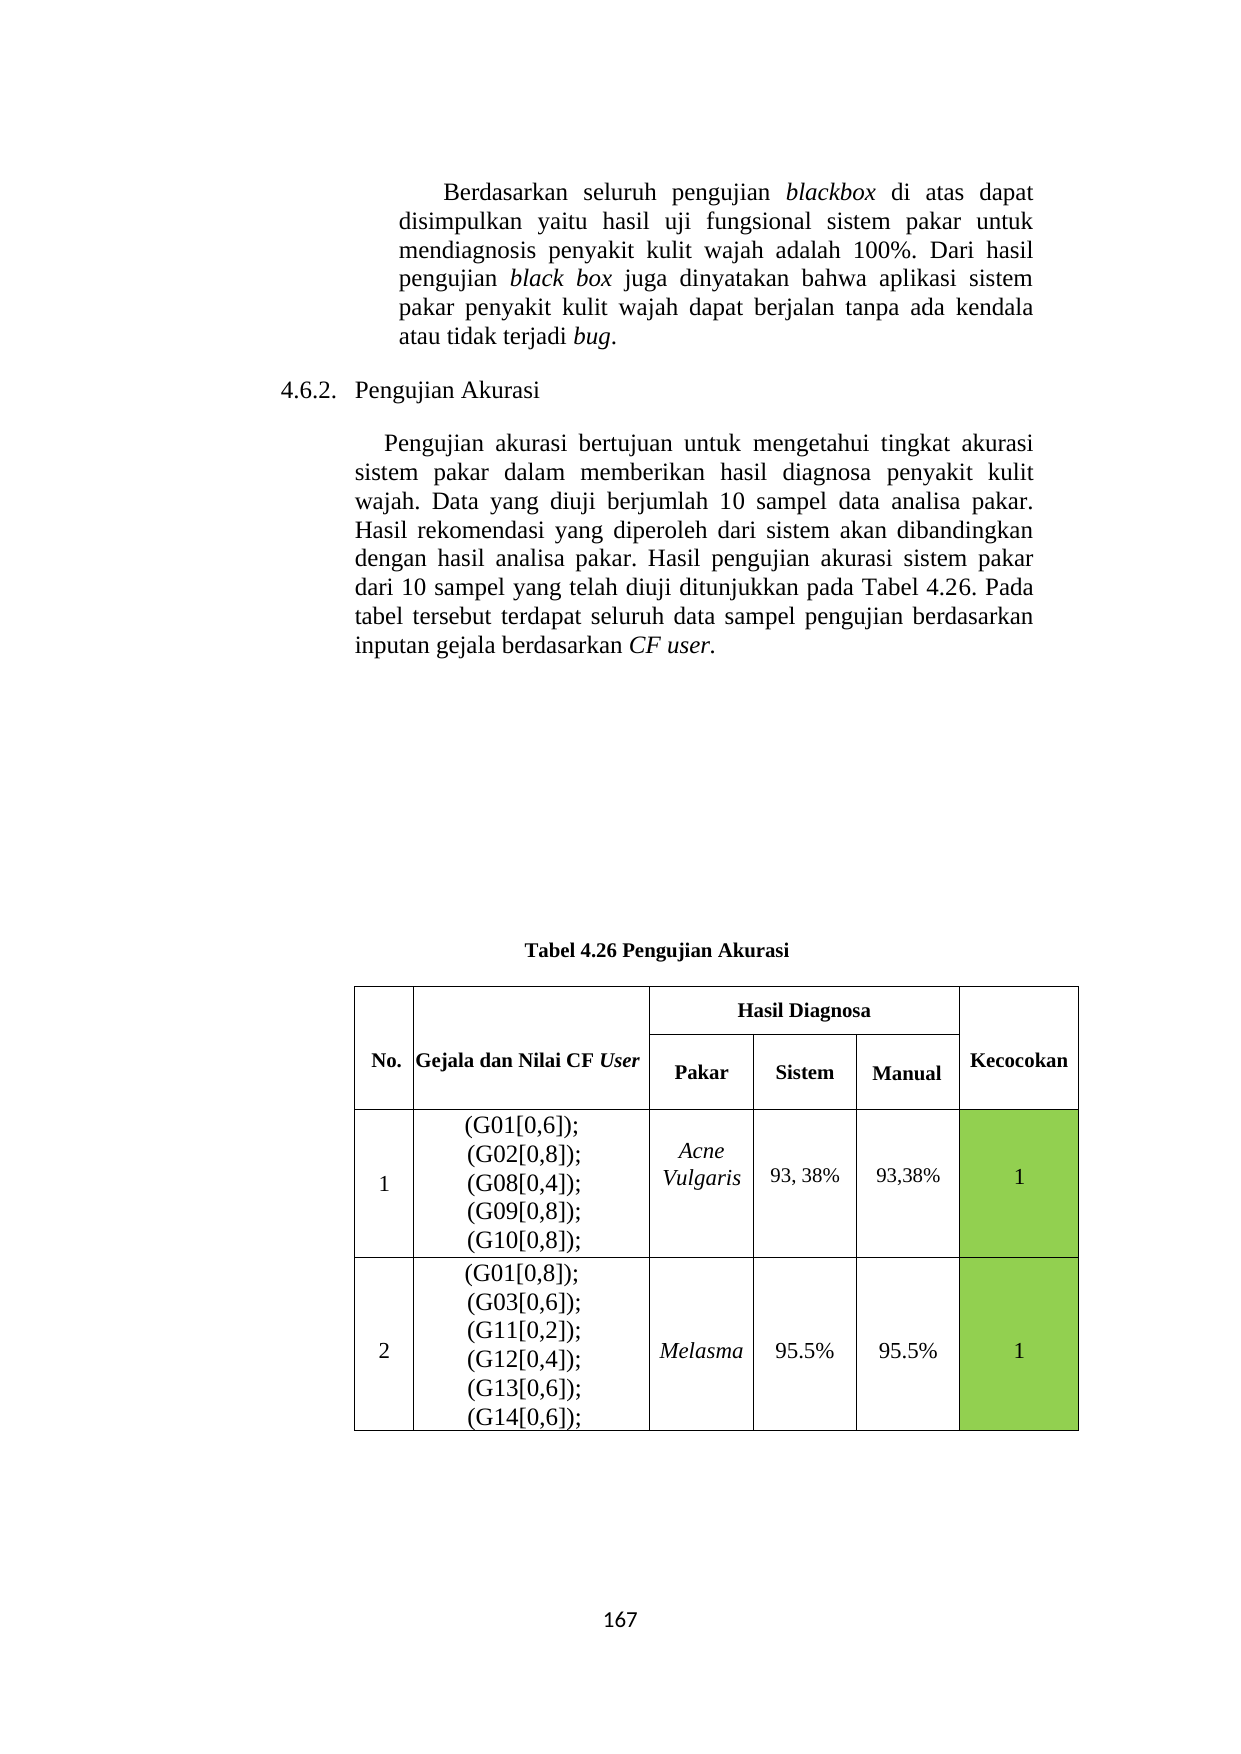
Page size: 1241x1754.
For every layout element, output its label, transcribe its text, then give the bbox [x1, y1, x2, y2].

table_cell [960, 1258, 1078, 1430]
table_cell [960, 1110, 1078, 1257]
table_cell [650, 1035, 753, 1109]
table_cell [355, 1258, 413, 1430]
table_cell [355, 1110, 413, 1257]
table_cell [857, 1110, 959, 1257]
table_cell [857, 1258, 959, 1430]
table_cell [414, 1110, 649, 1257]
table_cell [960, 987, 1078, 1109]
text Pengujian akurasi bertujuan untuk mengetahui tingkat akurasi sistem pakar dalam memberikan hasil diagnosa penyakit kulit wajah. Data yang diuji berjumlah 10 sampel data analisa pakar. Hasil rekomendasi yang diperoleh dari sistem akan dibandingkan dengan hasil analisa pakar. Hasil pengujian akurasi sistem pakar dari 10 sampel yang telah diuji ditunjukkan pada Tabel 4.26. Pada tabel tersebut terdapat seluruh data sampel pengujian berdasarkan inputan gejala berdasarkan CF user. [354, 428, 1034, 658]
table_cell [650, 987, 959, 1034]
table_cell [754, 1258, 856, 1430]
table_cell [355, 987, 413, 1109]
text Pengujian Akurasi [281, 375, 1034, 403]
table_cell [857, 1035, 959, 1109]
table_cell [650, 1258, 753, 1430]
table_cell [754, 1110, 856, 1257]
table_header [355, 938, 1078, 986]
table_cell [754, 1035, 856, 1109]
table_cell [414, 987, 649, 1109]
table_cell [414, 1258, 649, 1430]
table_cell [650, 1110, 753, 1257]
text Berdasarkan seluruh pengujian blackbox di atas dapat disimpulkan yaitu hasil uji fungsional sistem pakar untuk mendiagnosis penyakit kulit wajah adalah 100%. Dari hasil pengujian black box juga dinyatakan bahwa aplikasi sistem pakar penyakit kulit wajah dapat berjalan tanpa ada kendala atau tidak terjadi bug. [399, 177, 1034, 350]
